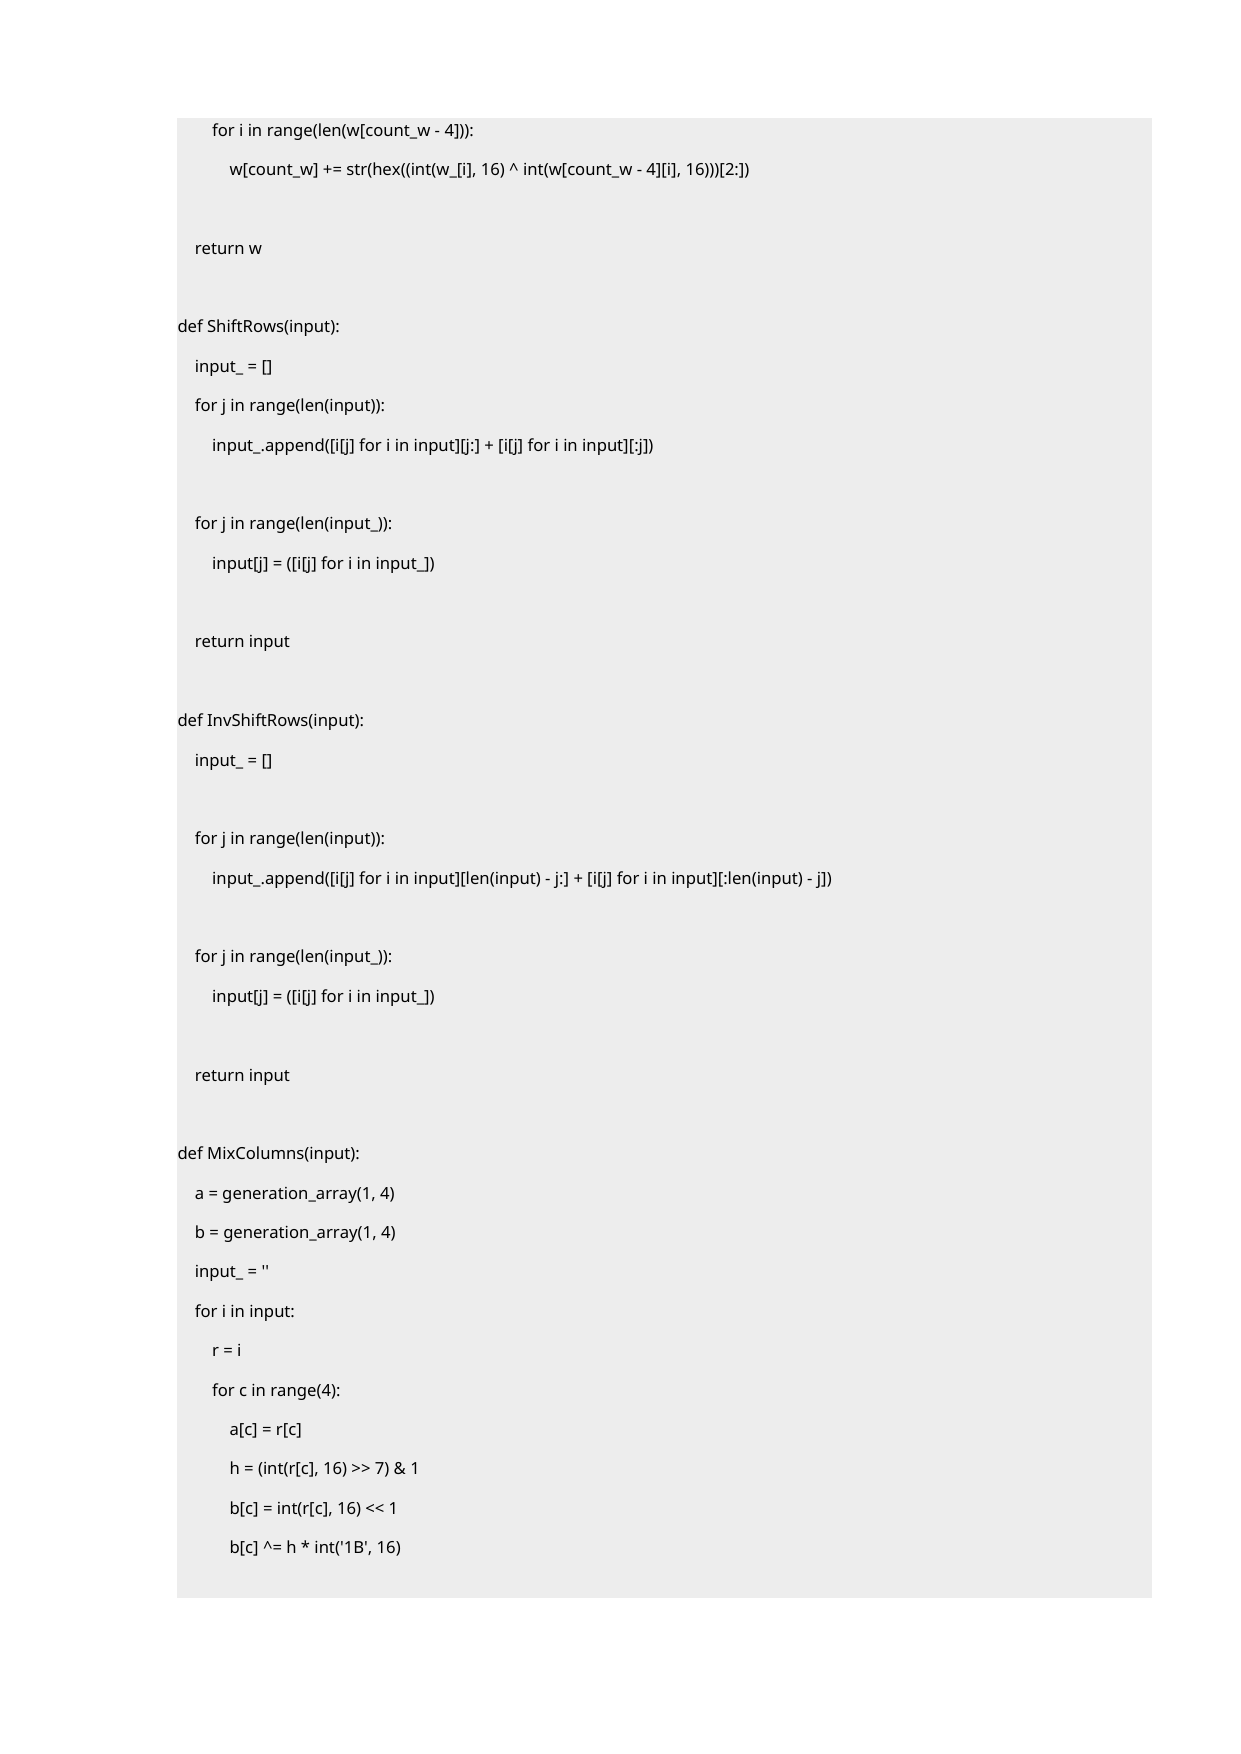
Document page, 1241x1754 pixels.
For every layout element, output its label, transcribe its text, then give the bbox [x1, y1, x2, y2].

text for j in range(len(input_)): [177, 945, 1152, 968]
text b[c] ^= h * int('1B', 16) [177, 1536, 1152, 1558]
text for j in range(len(input)): [177, 394, 1152, 416]
text input[j] = ([i[j] for i in input_]) [177, 551, 1152, 574]
text a = generation_array(1, 4) [177, 1181, 1152, 1204]
text for i in range(len(w[count_w - 4])): [177, 118, 1152, 141]
text for c in range(4): [177, 1378, 1152, 1401]
text return w [177, 236, 1152, 259]
text return input [177, 1063, 1152, 1086]
text b = generation_array(1, 4) [177, 1221, 1152, 1243]
text input_.append([i[j] for i in input][j:] + [i[j] for i in input][:j]) [177, 433, 1152, 456]
text input_ = '' [177, 1260, 1152, 1283]
text for j in range(len(input_)): [177, 512, 1152, 534]
text w[count_w] += str(hex((int(w_[i], 16) ^ int(w[count_w - 4][i], 16)))[2:]) [177, 157, 1152, 180]
text r = i [177, 1339, 1152, 1361]
text for j in range(len(input)): [177, 827, 1152, 849]
text def MixColumns(input): [177, 1142, 1152, 1164]
text h = (int(r[c], 16) >> 7) & 1 [177, 1457, 1152, 1479]
text input_.append([i[j] for i in input][len(input) - j:] + [i[j] for i in input][:len(input) - j]) [177, 866, 1152, 889]
text b[c] = int(r[c], 16) << 1 [177, 1496, 1152, 1519]
text a[c] = r[c] [177, 1417, 1152, 1440]
text def ShiftRows(input): [177, 315, 1152, 338]
text input_ = [] [177, 354, 1152, 377]
text def InvShiftRows(input): [177, 709, 1152, 731]
text input[j] = ([i[j] for i in input_]) [177, 984, 1152, 1007]
text input_ = [] [177, 748, 1152, 771]
text for i in input: [177, 1299, 1152, 1322]
text return input [177, 630, 1152, 653]
